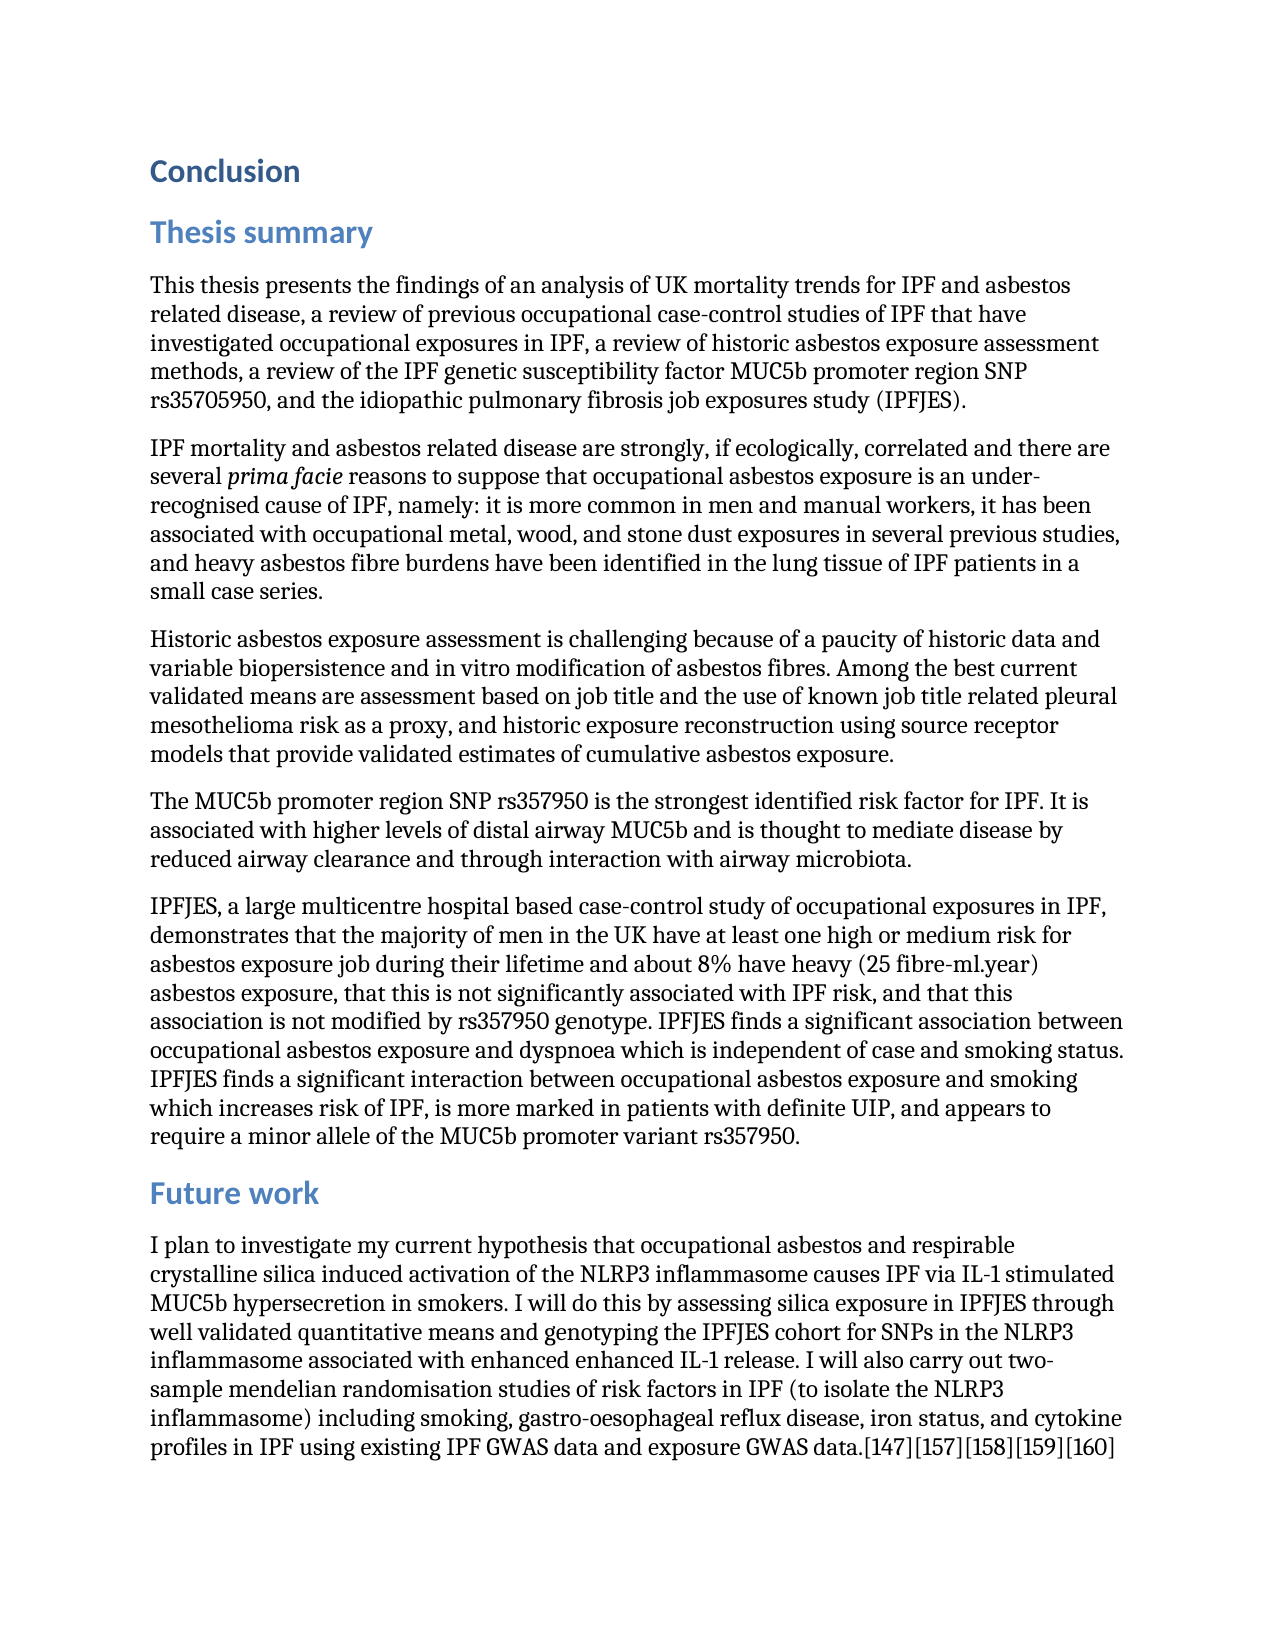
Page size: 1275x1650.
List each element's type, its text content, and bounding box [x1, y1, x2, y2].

subtitle Future work [150, 1172, 1125, 1213]
subtitle Conclusion [150, 150, 1125, 191]
text Historic asbestos exposure assessment is challenging because of a paucity of historic data and variable biopersistence and in vitro modification of asbestos fibres. Among the best current validated means are assessment based on job title and the use of known job title related pleural mesothelioma risk as a proxy, and historic exposure reconstruction using source receptor models that provide validated estimates of cumulative asbestos exposure. [150, 625, 1125, 768]
subtitle Thesis summary [150, 212, 1125, 252]
text This thesis presents the findings of an analysis of UK mortality trends for IPF and asbestos related disease, a review of previous occupational case-control studies of IPF that have investigated occupational exposures in IPF, a review of historic asbestos exposure assessment methods, a review of the IPF genetic susceptibility factor MUC5b promoter region SNP rs35705950, and the idiopathic pulmonary fibrosis job exposures study (IPFJES). [150, 271, 1125, 415]
text IPF mortality and asbestos related disease are strongly, if ecologically, correlated and there are several prima facie reasons to suppose that occupational asbestos exposure is an under-recognised cause of IPF, namely: it is more common in men and manual workers, it has been associated with occupational metal, wood, and stone dust exposures in several previous studies, and heavy asbestos fibre burdens have been identified in the lung tissue of IPF patients in a small case series. [150, 433, 1125, 606]
text IPFJES, a large multicentre hospital based case-control study of occupational exposures in IPF, demonstrates that the majority of men in the UK have at least one high or medium risk for asbestos exposure job during their lifetime and about 8% have heavy (25 fibre-ml.year) asbestos exposure, that this is not significantly associated with IPF risk, and that this association is not modified by rs357950 genotype. IPFJES finds a significant association between occupational asbestos exposure and dyspnoea which is independent of case and smoking status. IPFJES finds a significant interaction between occupational asbestos exposure and smoking which increases risk of IPF, is more marked in patients with definite UIP, and appears to require a minor allele of the MUC5b promoter variant rs357950. [150, 892, 1125, 1151]
text I plan to investigate my current hypothesis that occupational asbestos and respirable crystalline silica induced activation of the NLRP3 inflammasome causes IPF via IL-1 stimulated MUC5b hypersecretion in smokers. I will do this by assessing silica exposure in IPFJES through well validated quantitative means and genotyping the IPFJES cohort for SNPs in the NLRP3 inflammasome associated with enhanced enhanced IL-1 release. I will also carry out two-sample mendelian randomisation studies of risk factors in IPF (to isolate the NLRP3 inflammasome) including smoking, gastro-oesophageal reflux disease, iron status, and cytokine profiles in IPF using existing IPF GWAS data and exposure GWAS data.[147][157][158][159][160] [150, 1231, 1125, 1461]
text The MUC5b promoter region SNP rs357950 is the strongest identified risk factor for IPF. It is associated with higher levels of distal airway MUC5b and is thought to mediate disease by reduced airway clearance and through interaction with airway microbiota. [150, 787, 1125, 873]
